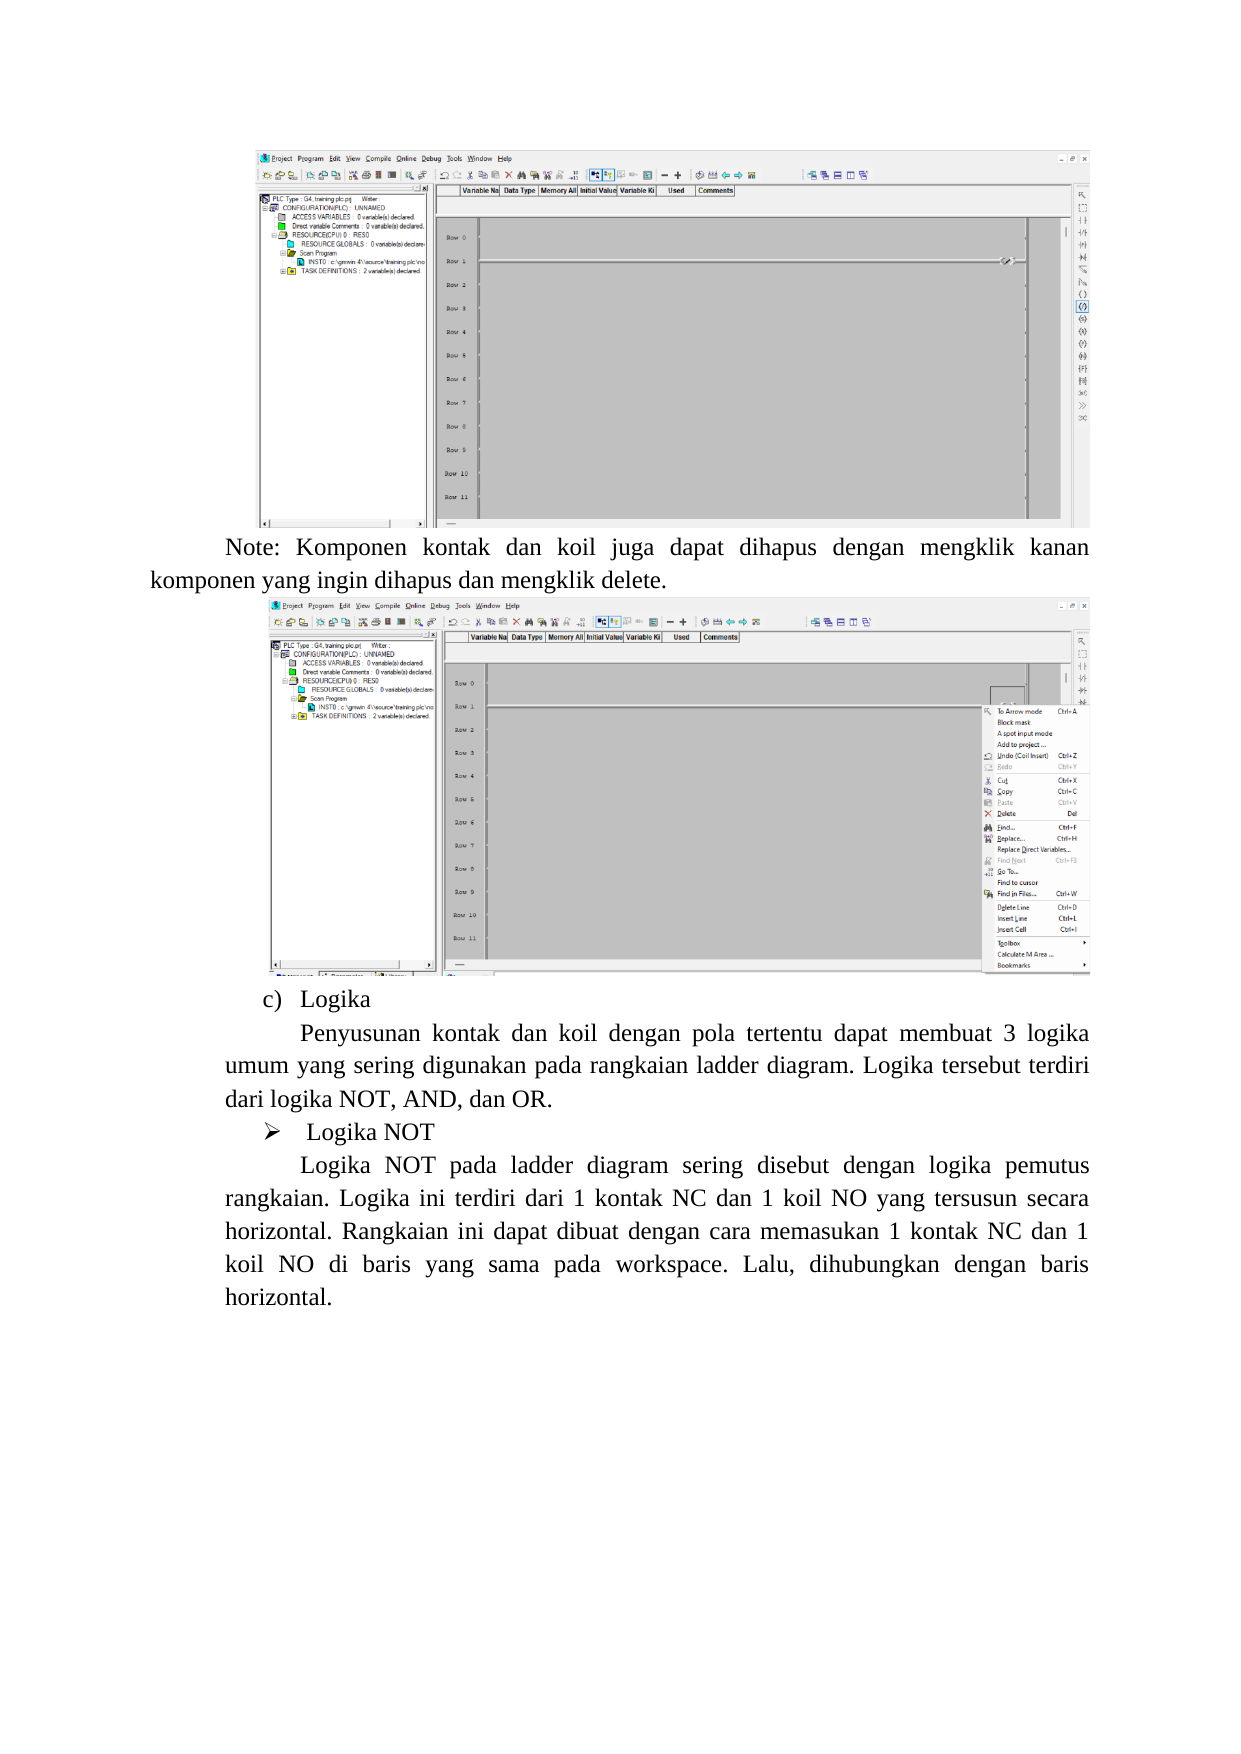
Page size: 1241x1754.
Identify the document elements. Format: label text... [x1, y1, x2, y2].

list Penyusunan kontak dan koil dengan pola tertentu dapat membuat 3 logika umum yang sering digunakan pada rangkaian ladder diagram. Logika tersebut terdiri dari logika NOT, AND, dan OR. [225, 1018, 1090, 1112]
list Logika NOT pada ladder diagram sering disebut dengan logika pemutus rangkaian. Logika ini terdiri dari 1 kontak NC dan 1 koil NO yang tersusun secara horizontal. Rangkaian ini dapat dibuat dengan cara memasukan 1 kontak NC dan 1 koil NO di baris yang sama pada workspace. Lalu, dihubungkan dengan baris horizontal. [225, 1150, 1090, 1311]
picture [255, 150, 1091, 528]
list Logika NOT [262, 1117, 1090, 1145]
picture [268, 597, 1091, 976]
